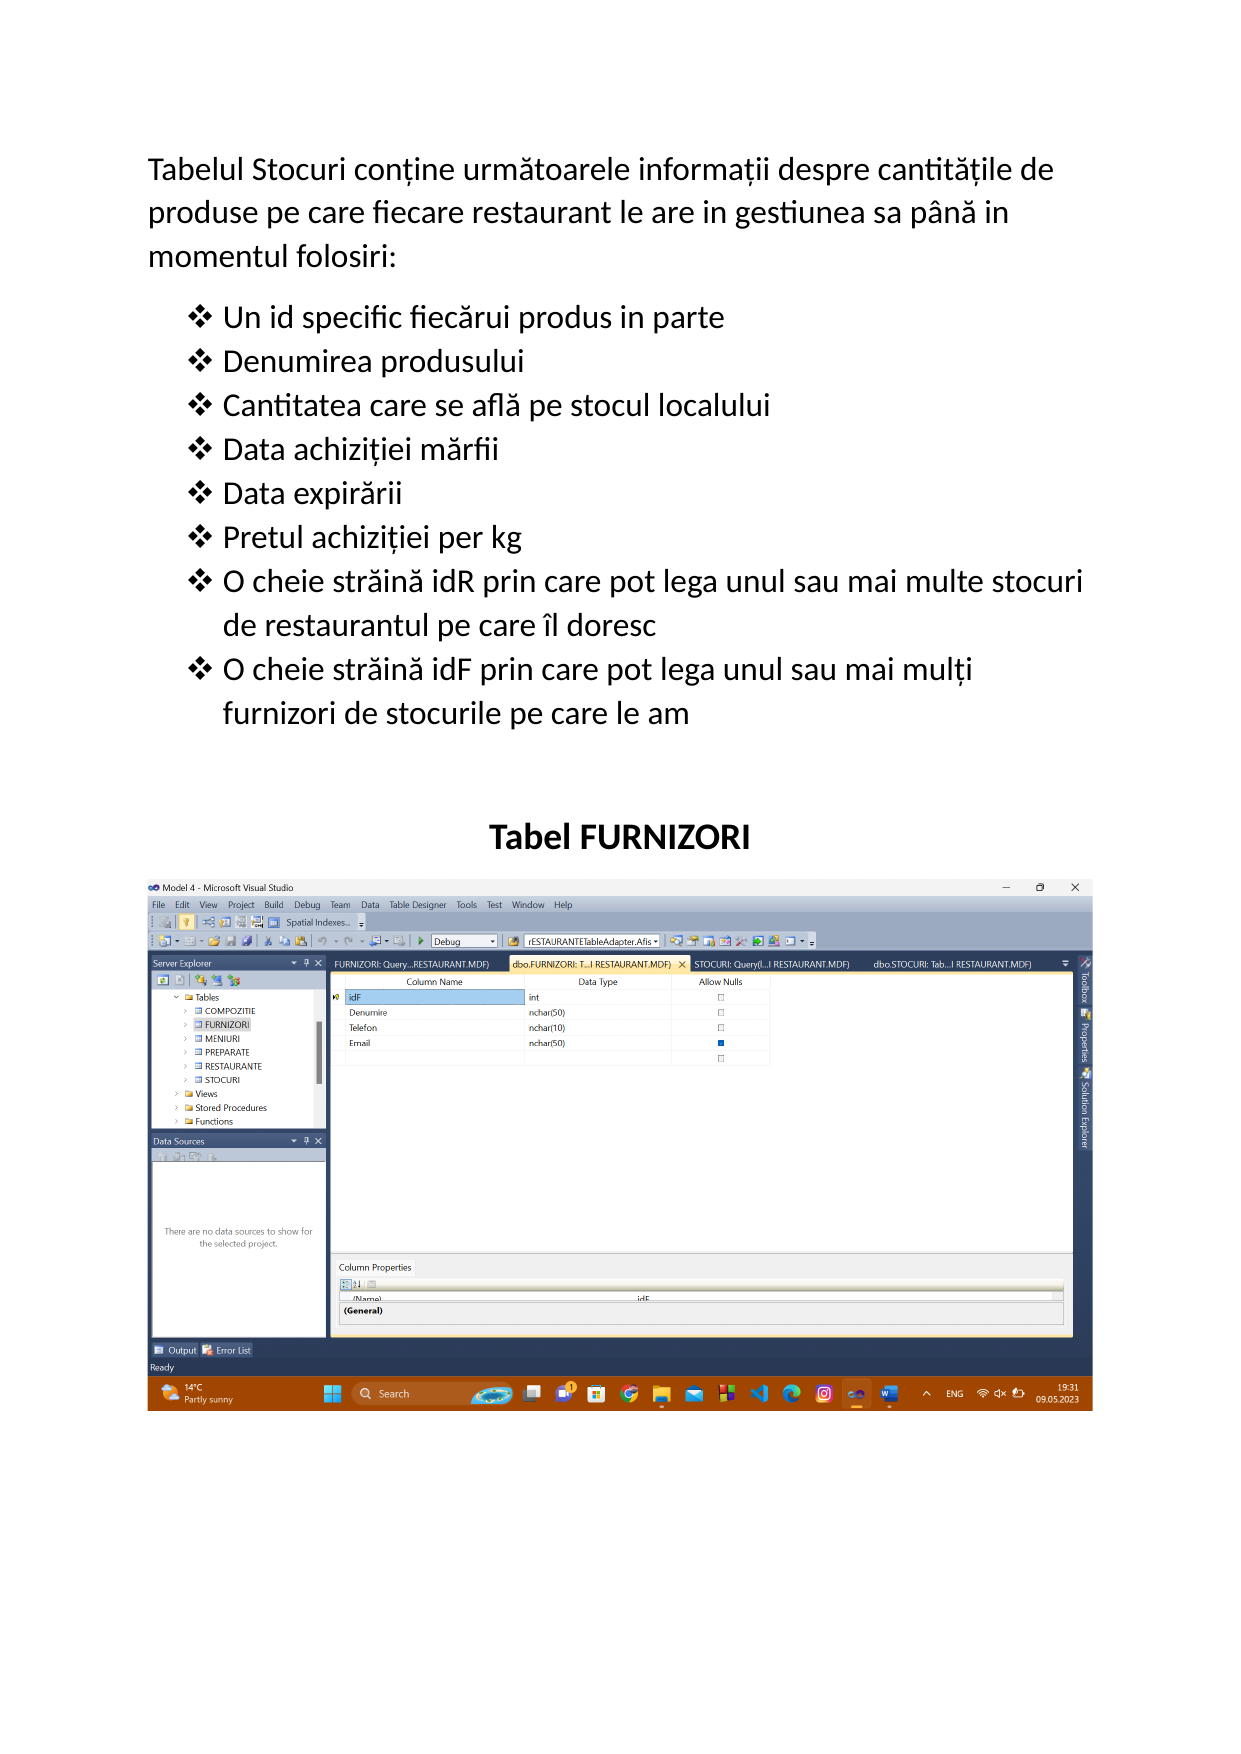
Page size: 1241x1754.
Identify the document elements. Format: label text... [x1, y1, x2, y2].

list Cantitatea care se află pe stocul localului [185, 384, 1093, 425]
list Pretul achiziției per kg [185, 516, 1093, 557]
text Tabelul Stocuri conține următoarele informații despre cantitățile de produse pe care fiecare restaurant le are in gestiunea sa până in momentul folosiri: [148, 148, 1093, 276]
list Data expirării [185, 472, 1093, 513]
list O cheie străină idF prin care pot lega unul sau mai mulți furnizori de stocurile pe care le am [185, 648, 1093, 732]
list Denumirea produsului [185, 340, 1093, 381]
list Data achiziției mărfii [185, 428, 1093, 469]
picture [147, 879, 1093, 1411]
list Un id specific fiecărui produs in parte [185, 296, 1093, 337]
list O cheie străină idR prin care pot lega unul sau mai multe stocuri de restaurantul pe care îl doresc [185, 560, 1093, 644]
text Tabel FURNIZORI [148, 813, 1093, 859]
